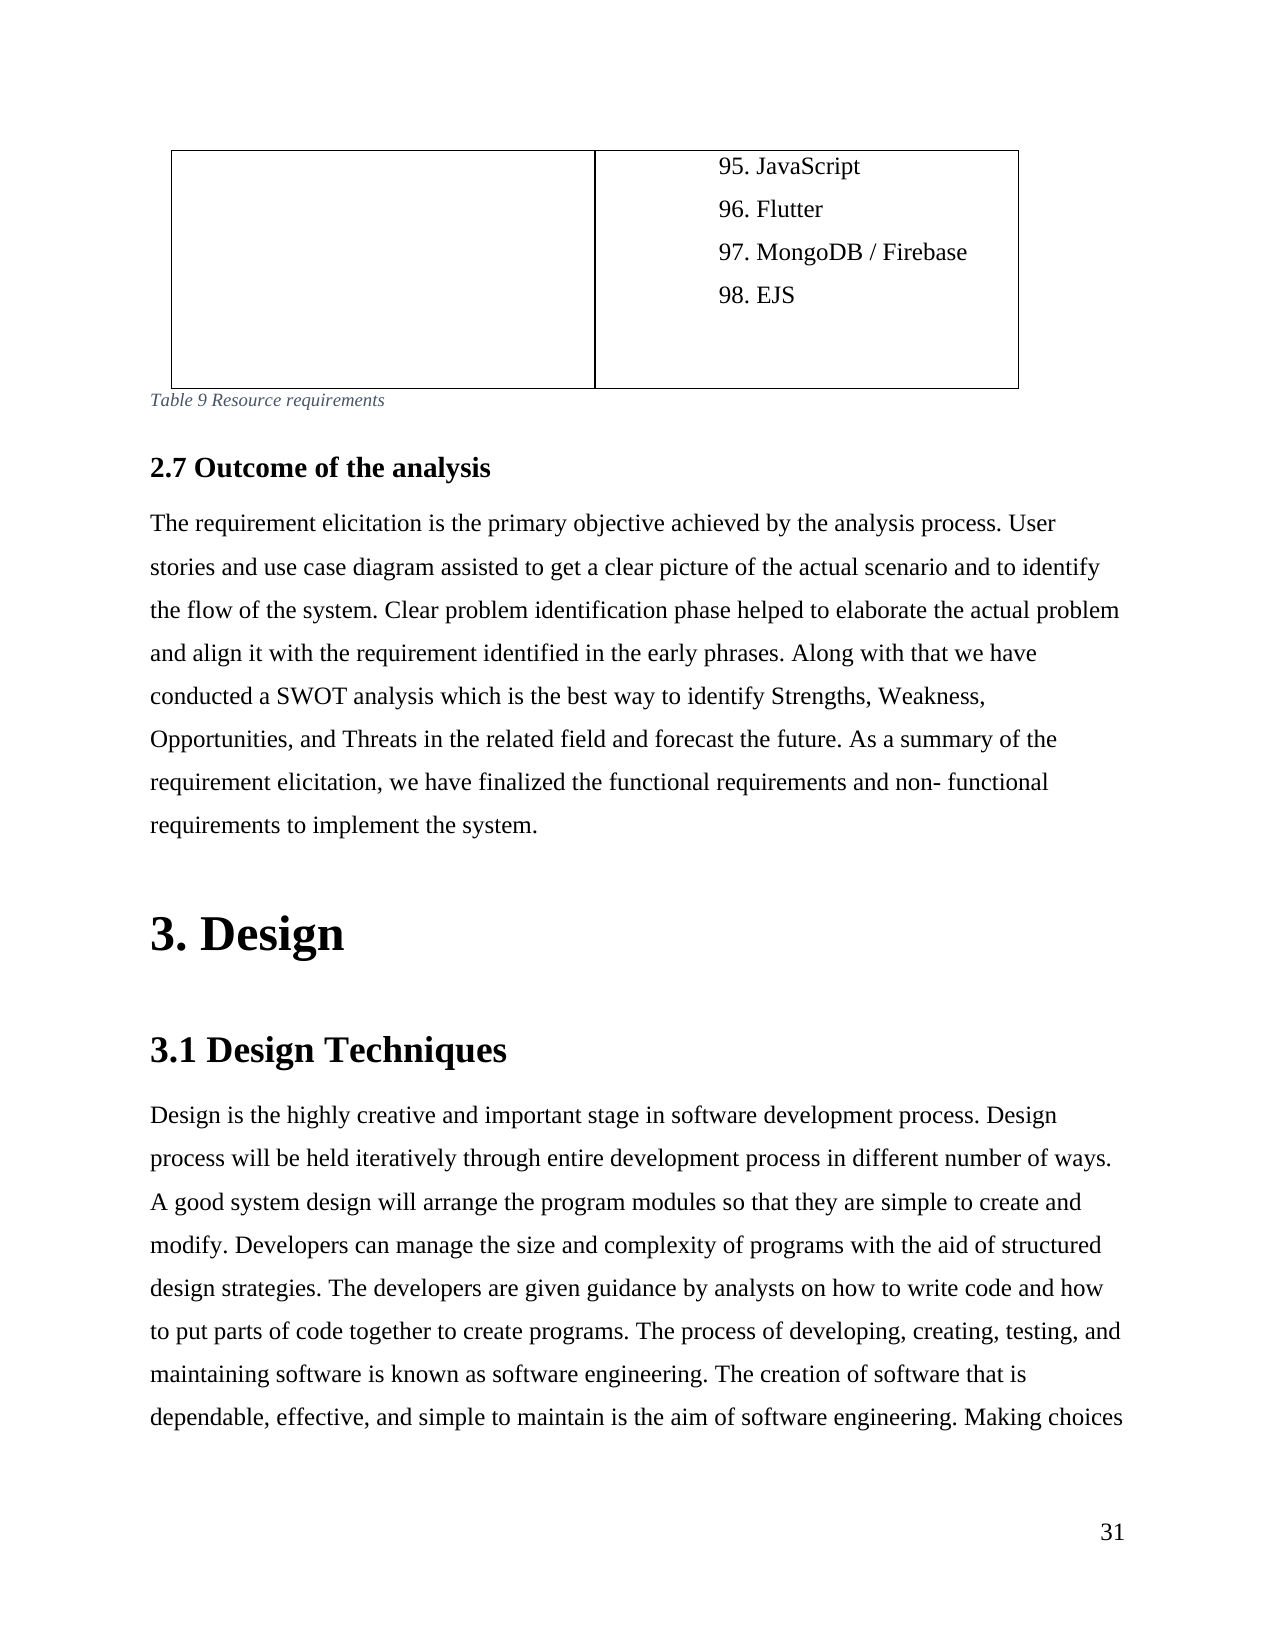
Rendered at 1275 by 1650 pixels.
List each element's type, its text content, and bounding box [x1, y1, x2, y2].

subtitle 3. Design [150, 903, 1125, 961]
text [150, 1100, 1125, 1431]
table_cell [596, 151, 1018, 387]
text The requirement elicitation is the primary objective achieved by the analysis process. User stories and use case diagram assisted to get a clear picture of the actual scenario and to identify the flow of the system. Clear problem identification phase helped to elaborate the actual problem and align it with the requirement identified in the early phrases. Along with that we have conducted a SWOT analysis which is the best way to identify Strengths, Weakness, Opportunities, and Threats in the related field and forecast the future. As a summary of the requirement elicitation, we have finalized the functional requirements and non- functional requirements to implement the system. [150, 508, 1125, 839]
subtitle 2.7 Outcome of the analysis [150, 450, 1125, 483]
subtitle 3.1 Design Techniques [150, 1027, 1125, 1070]
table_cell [172, 151, 594, 387]
